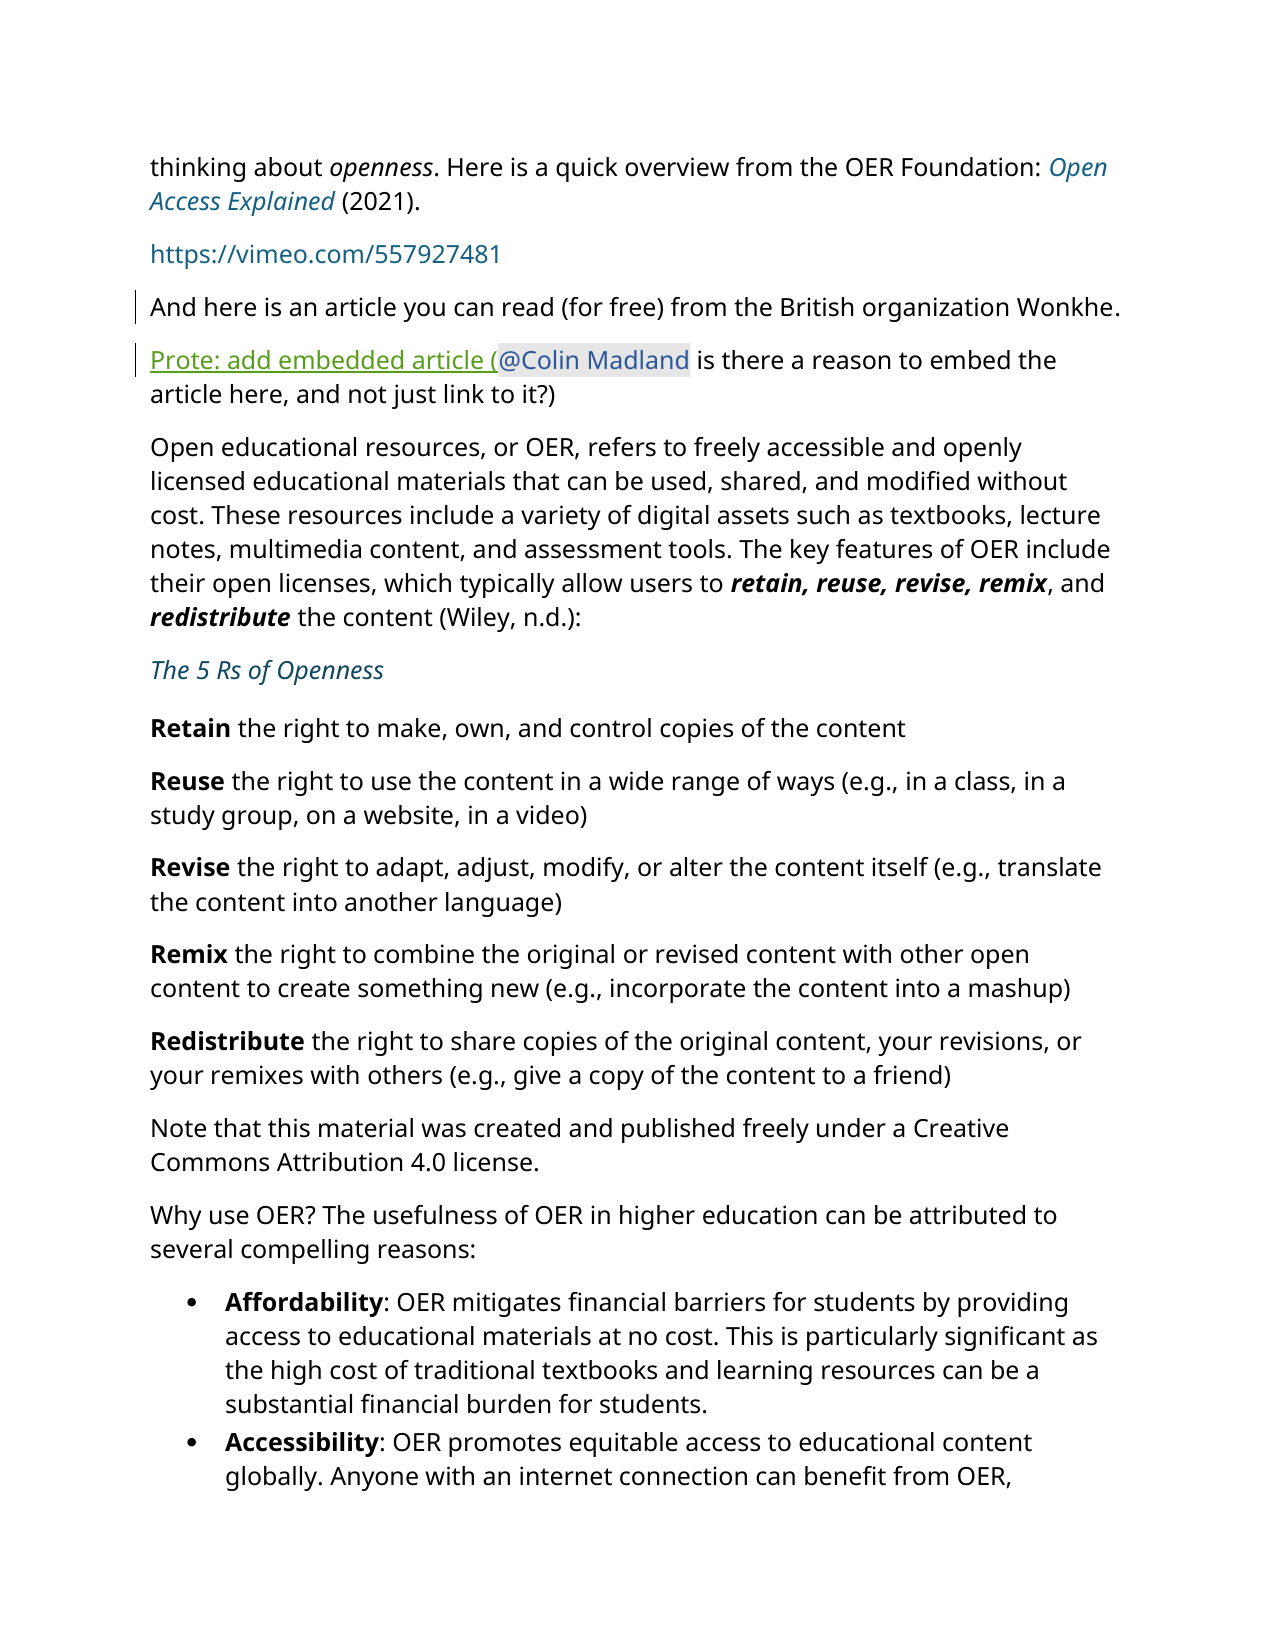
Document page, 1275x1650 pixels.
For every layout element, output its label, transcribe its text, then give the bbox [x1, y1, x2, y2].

text Open educational resources, or OER, refers to freely accessible and openly licensed educational materials that can be used, shared, and modified without cost. These resources include a variety of digital assets such as textbooks, lecture notes, multimedia content, and assessment tools. The key features of OER include their open licenses, which typically allow users to retain, reuse, revise, remix, and redistribute the content (Wiley, n.d.): [150, 429, 1125, 634]
text Remix the right to combine the original or revised content with other open content to create something new (e.g., incorporate the content into a mashup) [150, 937, 1125, 1005]
text Redistribute the right to share copies of the original content, your revisions, or your remixes with others (e.g., give a copy of the content to a friend) [150, 1024, 1125, 1092]
list Affordability: OER mitigates financial barriers for students by providing access to educational materials at no cost. This is particularly significant as the high cost of traditional textbooks and learning resources can be a substantial financial burden for students. [187, 1284, 1125, 1421]
text Why use OER? The usefulness of OER in higher education can be attributed to several compelling reasons: [150, 1198, 1125, 1266]
text @Colin Madland is there a reason to embed the article here, and not just link to it?) [150, 342, 1125, 411]
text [150, 150, 1125, 218]
text Retain the right to make, own, and control copies of the content [150, 710, 1125, 744]
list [187, 1424, 1125, 1493]
subtitle The 5 Rs of Openness [150, 652, 1125, 687]
text Reuse the right to use the content in a wide range of ways (e.g., in a class, in a study group, on a website, in a video) [150, 763, 1125, 831]
text Note that this material was created and published freely under a Creative Commons Attribution 4.0 license. [150, 1111, 1125, 1179]
text Revise the right to adapt, adjust, modify, or alter the content itself (e.g., translate the content into another language) [150, 850, 1125, 918]
text And here is an article you can read (for free) from the British organization Wonkhe. [150, 290, 1125, 324]
text https://vimeo.com/557927481 [150, 237, 1125, 271]
